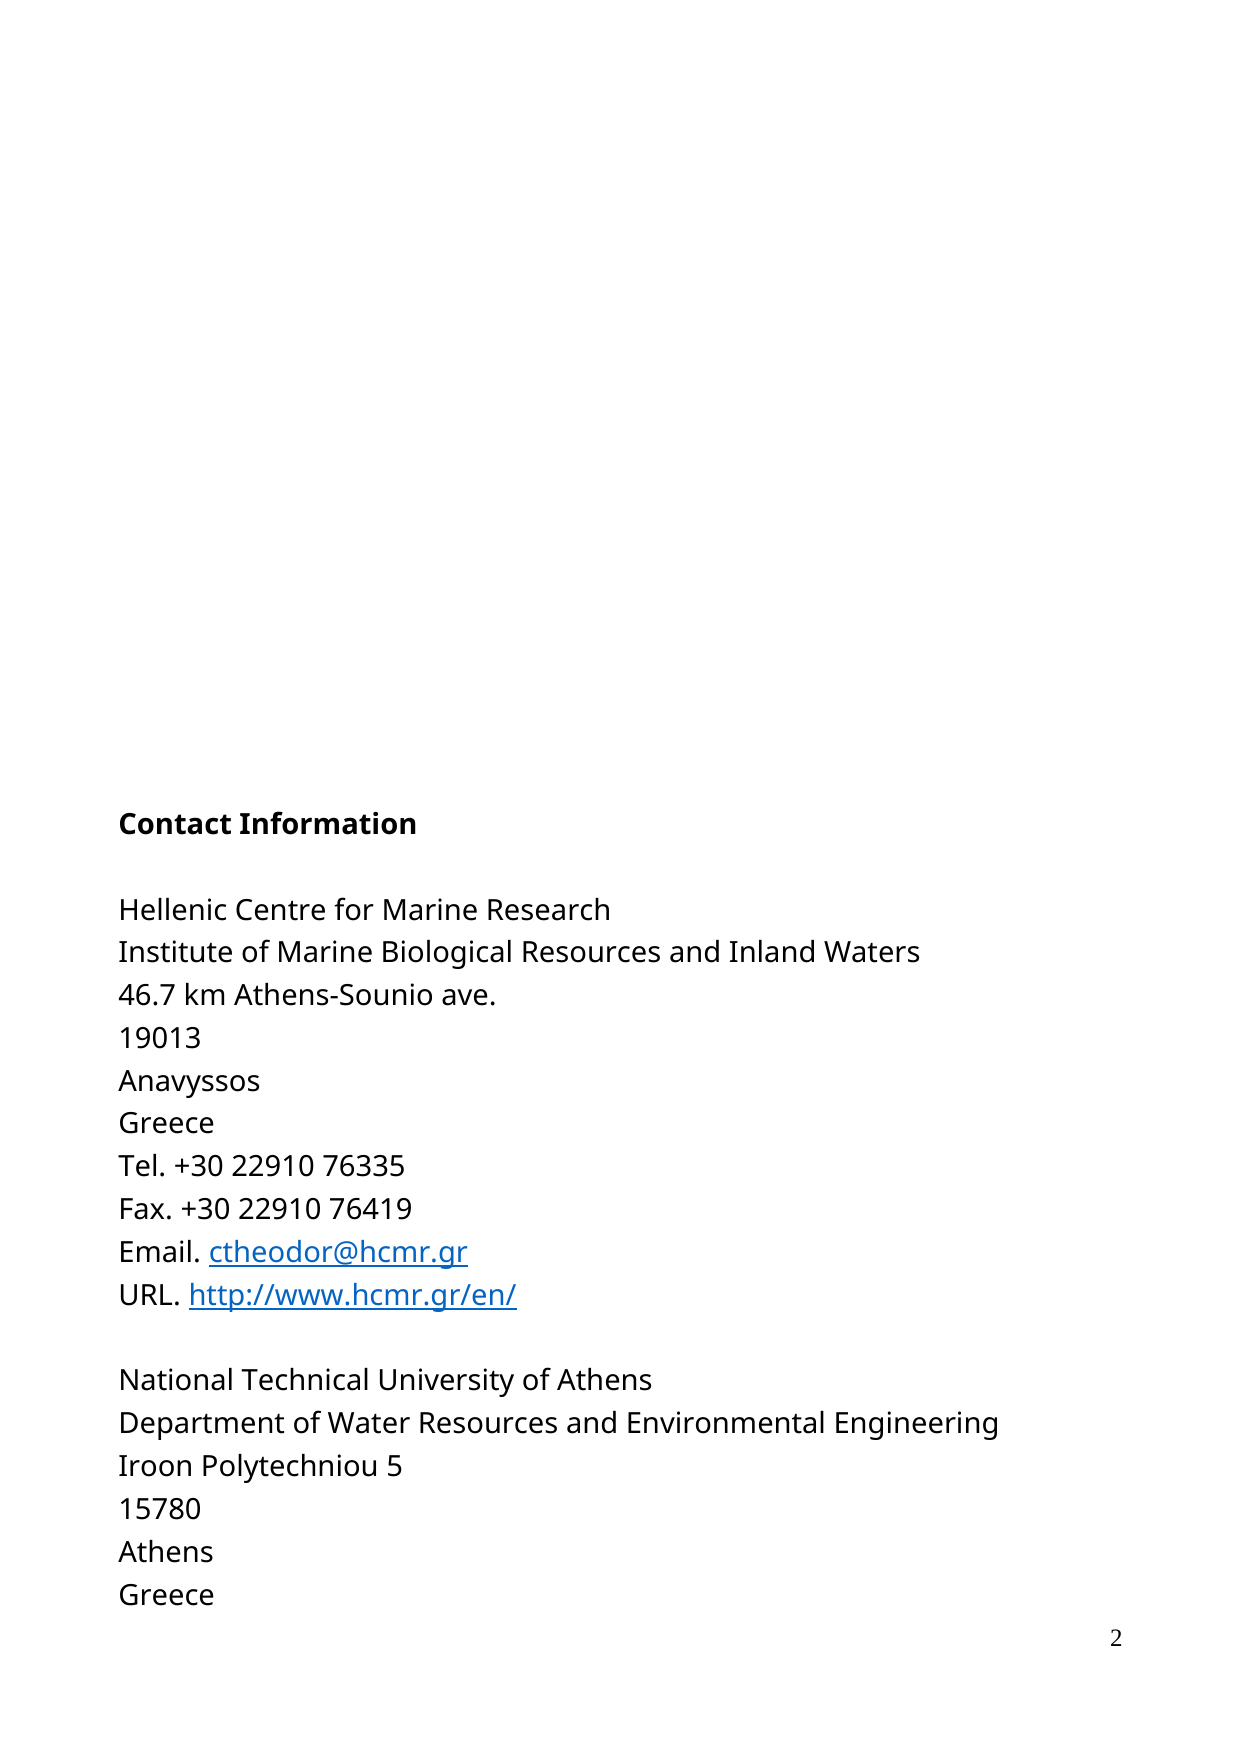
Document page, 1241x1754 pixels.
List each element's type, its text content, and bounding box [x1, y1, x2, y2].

text Anavyssos [118, 1060, 1122, 1100]
text Greece [118, 1574, 1122, 1613]
text Iroon Polytechniou 5 [118, 1445, 1122, 1485]
text National Technical University of Athens [118, 1360, 1122, 1399]
text Hellenic Centre for Marine Research [118, 889, 1122, 928]
text 46.7 km Athens-Sounio ave. [118, 974, 1122, 1014]
text Tel. +30 22910 76335 [118, 1146, 1122, 1185]
text Contact Information [118, 803, 1122, 843]
text Athens [118, 1531, 1122, 1571]
text Fax. +30 22910 76419 [118, 1188, 1122, 1228]
text URL. http://www.hcmr.gr/en/ [118, 1274, 1122, 1314]
text Department of Water Resources and Environmental Engineering [118, 1402, 1122, 1442]
text Institute of Marine Biological Resources and Inland Waters [118, 932, 1122, 971]
text Greece [118, 1103, 1122, 1142]
text Email. ctheodor@hcmr.gr [118, 1231, 1122, 1271]
text 15780 [118, 1488, 1122, 1528]
text 19013 [118, 1017, 1122, 1057]
